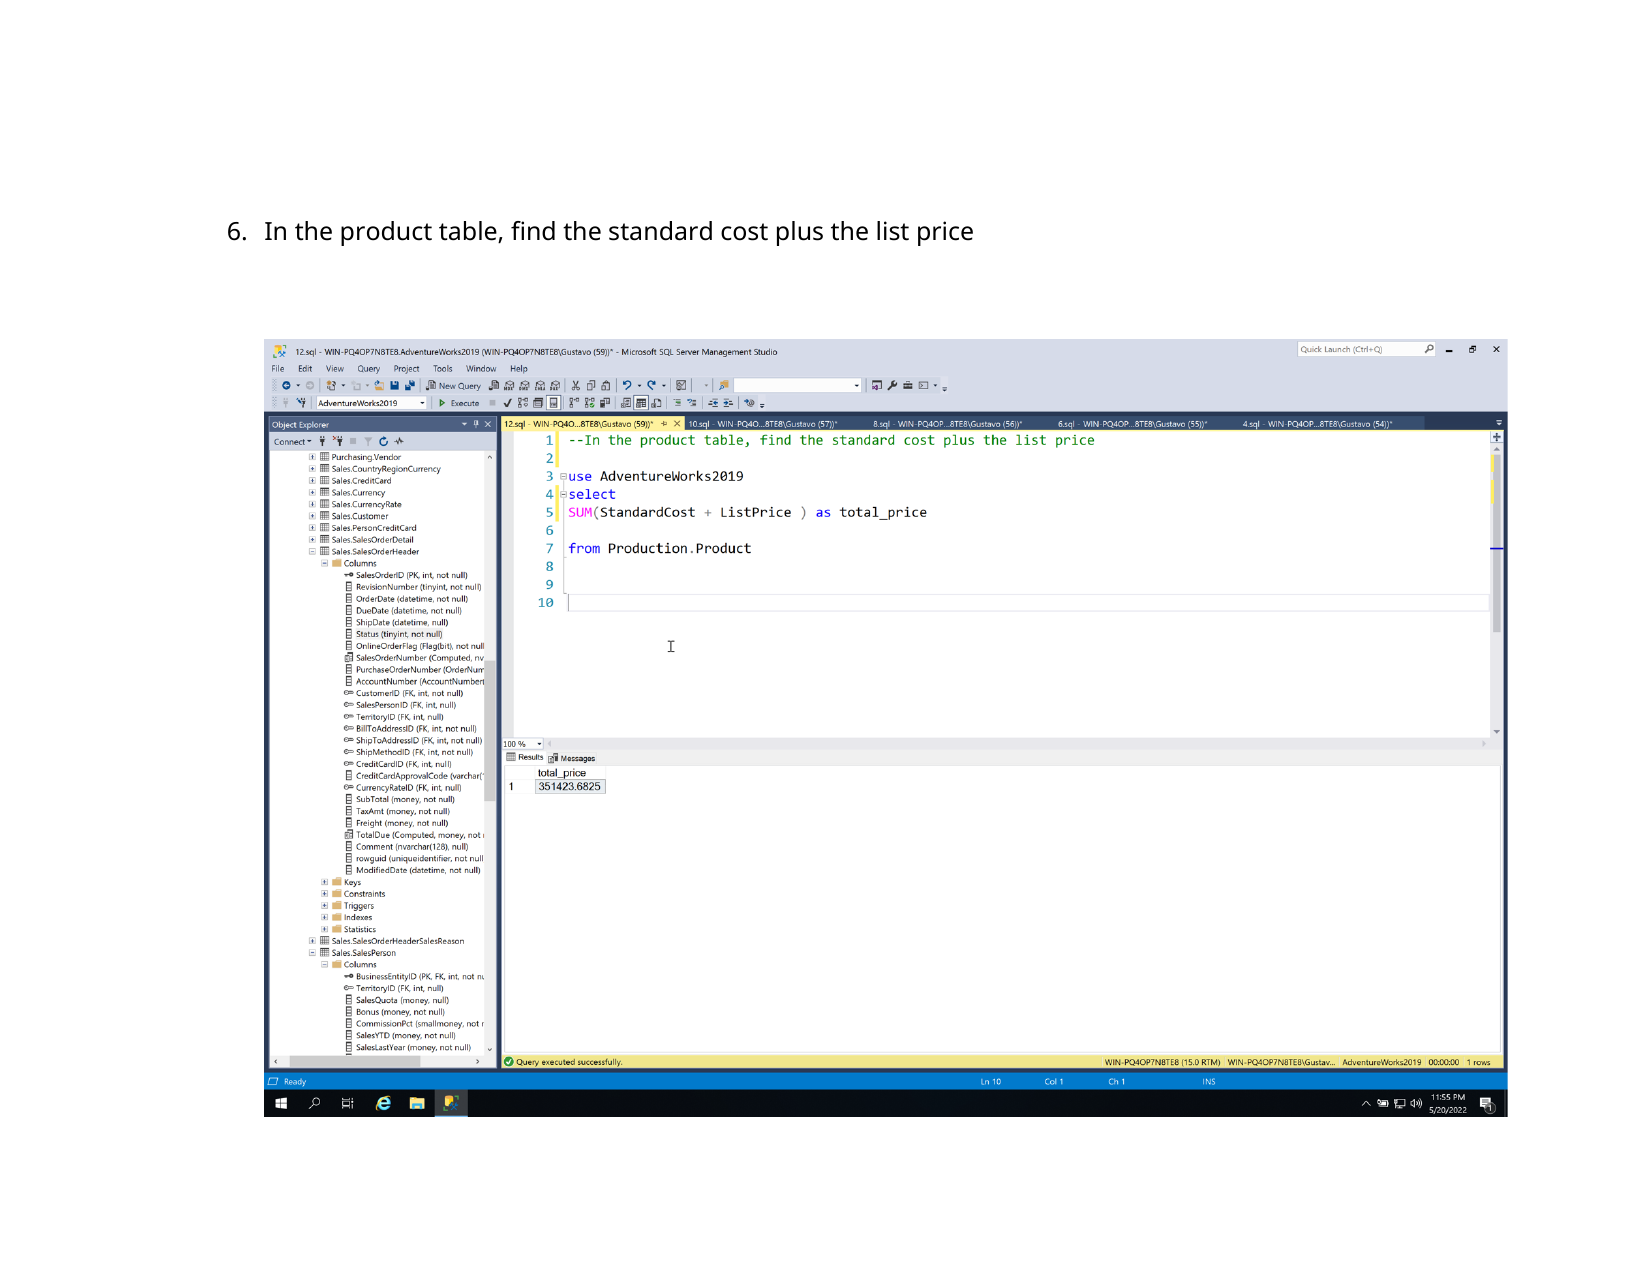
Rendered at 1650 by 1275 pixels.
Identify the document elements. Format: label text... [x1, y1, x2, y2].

list In the product table, find the standard cost plus the list price [227, 213, 1500, 247]
picture [264, 339, 1508, 1117]
